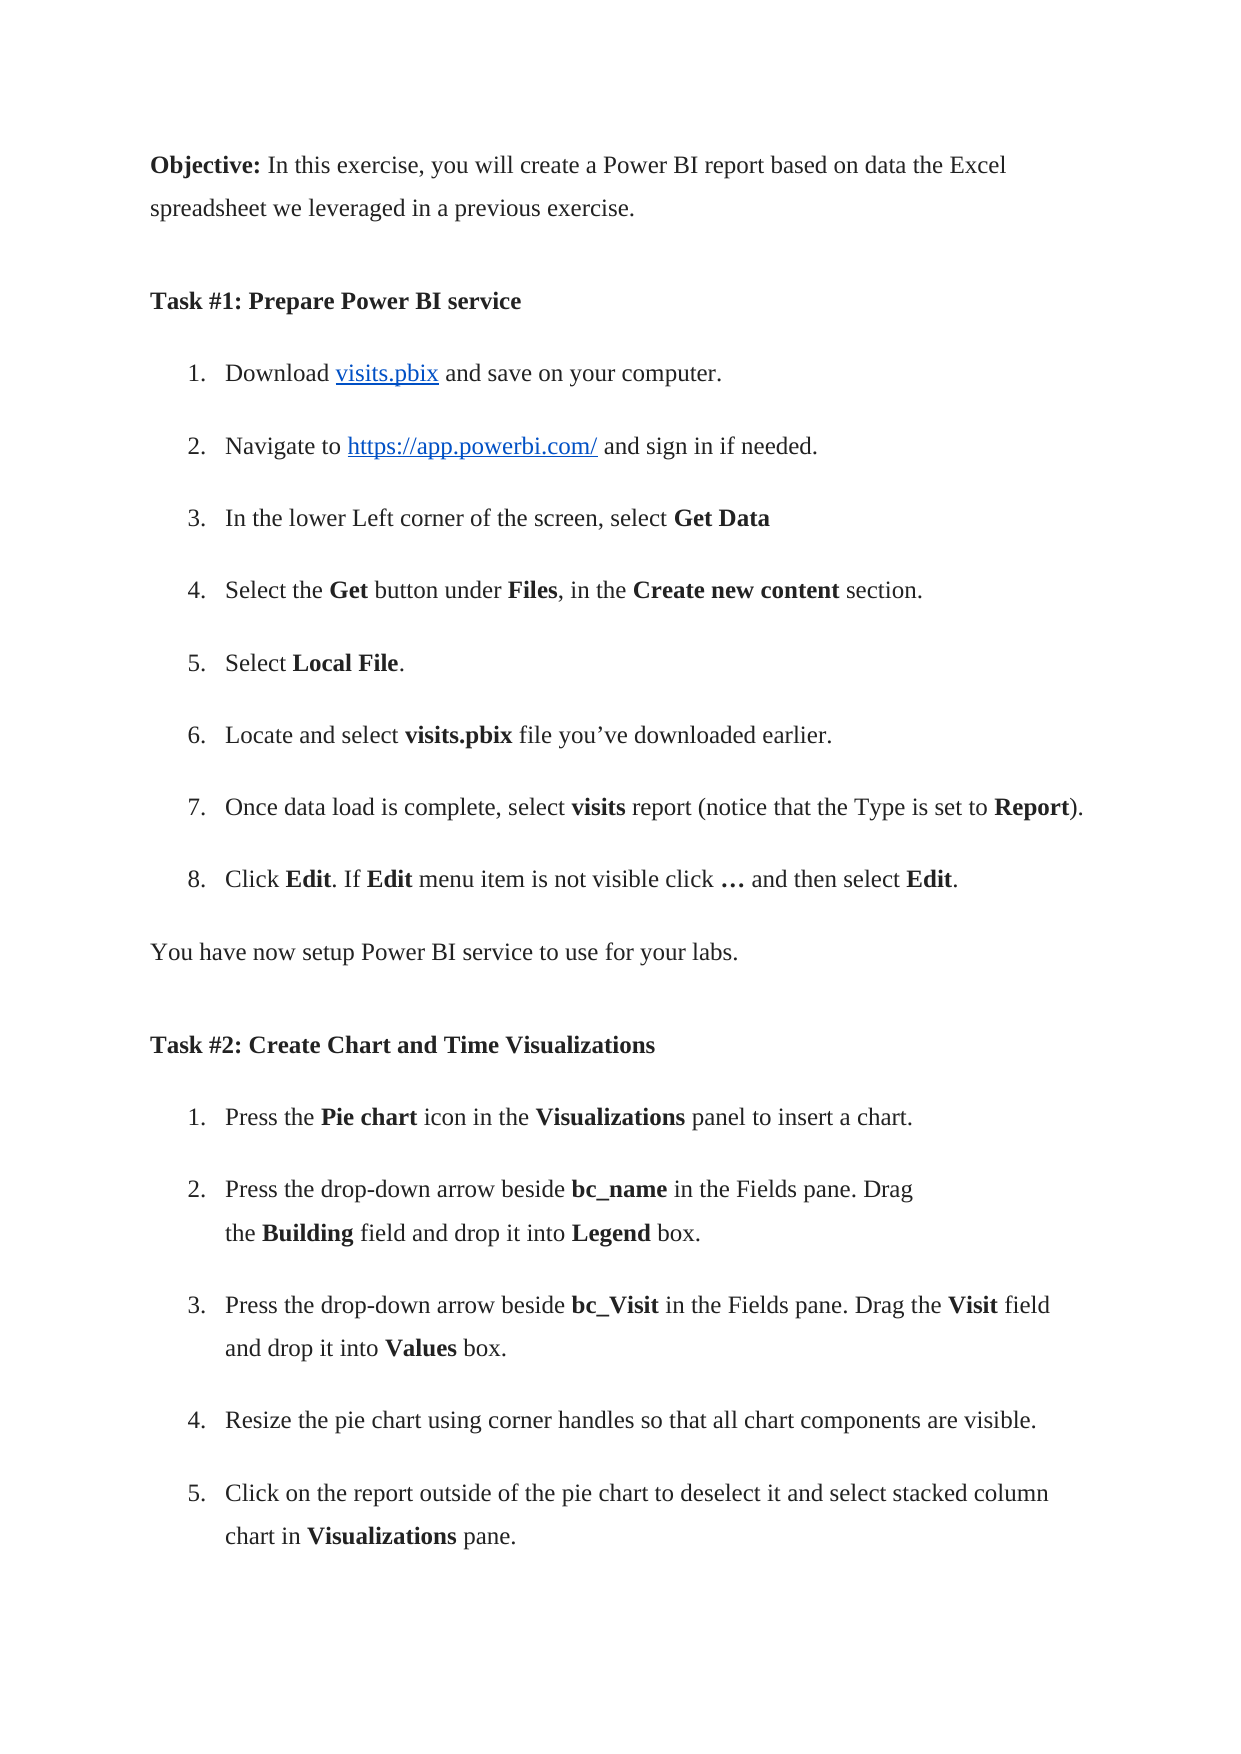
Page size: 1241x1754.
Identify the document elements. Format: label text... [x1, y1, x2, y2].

subtitle Task #2: Create Chart and Time Visualizations [150, 1030, 1090, 1059]
list Navigate to https://app.powerbi.com/ and sign in if needed. [187, 431, 1090, 459]
list Resize the pie chart using corner handles so that all chart components are visible. [187, 1405, 1090, 1434]
list Locate and select visits.pbix file you’ve downloaded earlier. [187, 720, 1090, 749]
list In the lower Left corner of the screen, select Get Data [187, 503, 1090, 532]
subtitle Task #1: Prepare Power BI service [150, 286, 1090, 315]
list Once data load is complete, select visits report (notice that the Type is set to Report). [187, 792, 1090, 821]
list Click on the report outside of the pie chart to deselect it and select stacked column chart in Visualizations pane. [187, 1478, 1090, 1549]
list Press the drop-down arrow beside bc_name in the Fields pane. Drag the Building field and drop it into Legend box. [187, 1174, 1090, 1246]
text Objective: In this exercise, you will create a Power BI report based on data the Excel spreadsheet we leveraged in a previous exercise. [150, 150, 1090, 222]
list Download visits.pbix and save on your computer. [187, 358, 1090, 387]
list Press the drop-down arrow beside bc_Visit in the Fields pane. Drag the Visit field and drop it into Values box. [187, 1290, 1090, 1362]
list Select the Get button under Files, in the Create new content section. [187, 575, 1090, 604]
list Press the Pie chart icon in the Visualizations panel to insert a chart. [187, 1102, 1090, 1131]
list Select Local File. [187, 648, 1090, 676]
text You have now setup Power BI service to use for your labs. [150, 937, 1090, 966]
list Click Edit. If Edit menu item is not visible click … and then select Edit. [187, 864, 1090, 893]
